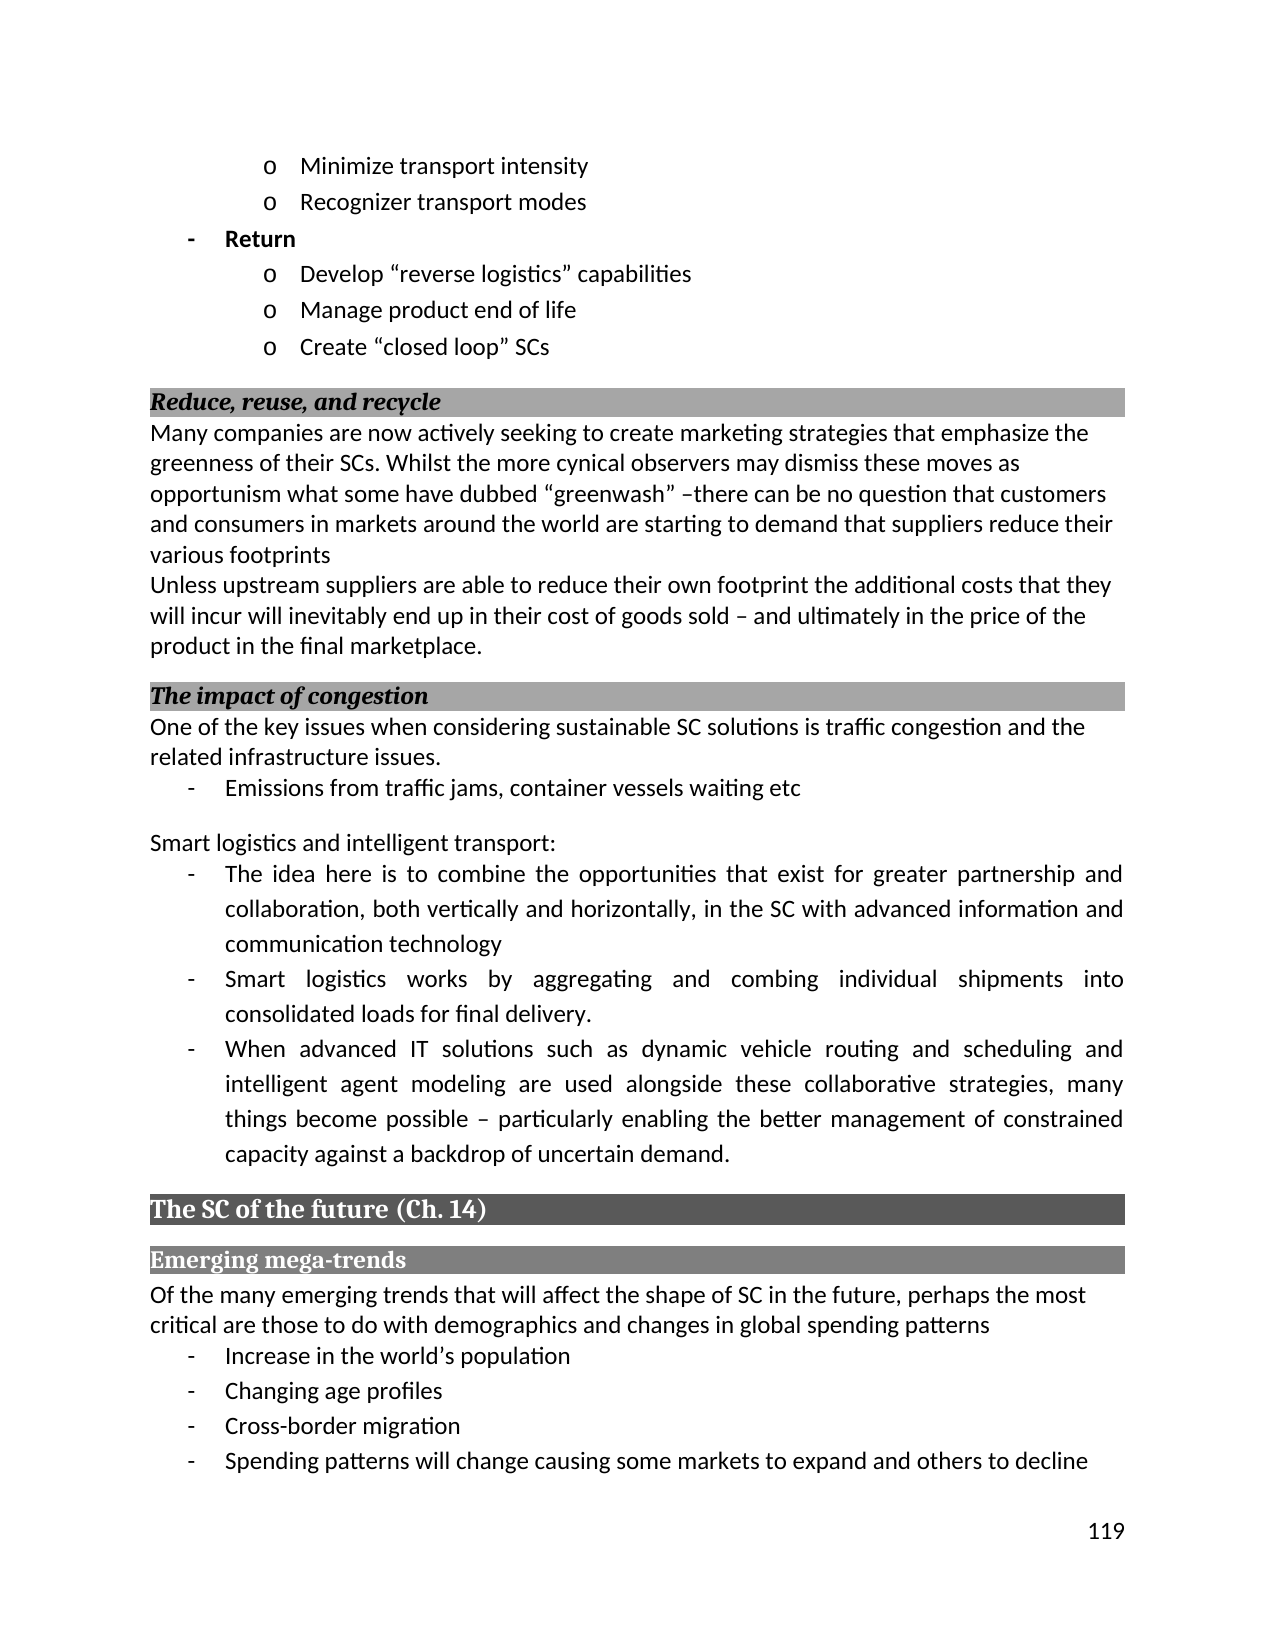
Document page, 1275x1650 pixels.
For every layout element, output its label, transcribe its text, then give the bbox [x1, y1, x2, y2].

list Cross-border migration [187, 1410, 1125, 1440]
list When advanced IT solutions such as dynamic vehicle routing and scheduling and intelligent agent modeling are used alongside these collaborative strategies, many things become possible – particularly enabling the better management of constrained capacity against a backdrop of uncertain demand. [187, 1033, 1125, 1168]
text One of the key issues when considering sustainable SC solutions is traffic congestion and the related infrastructure issues. [150, 711, 1125, 772]
list Smart logistics works by aggregating and combing individual shipments into consolidated loads for final delivery. [187, 963, 1125, 1028]
subtitle The impact of congestion [150, 682, 1125, 711]
subtitle Reduce, reuse, and recycle [150, 388, 1125, 417]
subtitle The SC of the future (Ch. 14) [150, 1194, 1125, 1225]
list Minimize transport intensity [262, 150, 1125, 182]
text Unless upstream suppliers are able to reduce their own footprint the additional costs that they will incur will inevitably end up in their cost of goods sold – and ultimately in the price of the product in the final marketplace. [150, 569, 1125, 661]
list The idea here is to combine the opportunities that exist for greater partnership and collaboration, both vertically and horizontally, in the SC with advanced information and communication technology [187, 858, 1125, 958]
subtitle Emerging mega-trends [150, 1246, 1125, 1274]
list Manage product end of life [262, 294, 1125, 326]
list Return [187, 223, 1125, 253]
list Emissions from traffic jams, container vessels waiting etc [187, 772, 1125, 802]
list Changing age profiles [187, 1375, 1125, 1405]
list Spending patterns will change causing some markets to expand and others to decline [187, 1445, 1125, 1475]
list Create “closed loop” SCs [262, 331, 1125, 363]
list Increase in the world’s population [187, 1340, 1125, 1370]
list Develop “reverse logistics” capabilities [262, 258, 1125, 290]
text Of the many emerging trends that will affect the shape of SC in the future, perhaps the most critical are those to do with demographics and changes in global spending patterns [150, 1279, 1125, 1340]
text Smart logistics and intelligent transport: [150, 827, 1125, 858]
text Many companies are now actively seeking to create marketing strategies that emphasize the greenness of their SCs. Whilst the more cynical observers may dismiss these moves as opportunism what some have dubbed “greenwash” –there can be no question that customers and consumers in markets around the world are starting to demand that suppliers reduce their various footprints [150, 417, 1125, 569]
list Recognizer transport modes [262, 186, 1125, 218]
